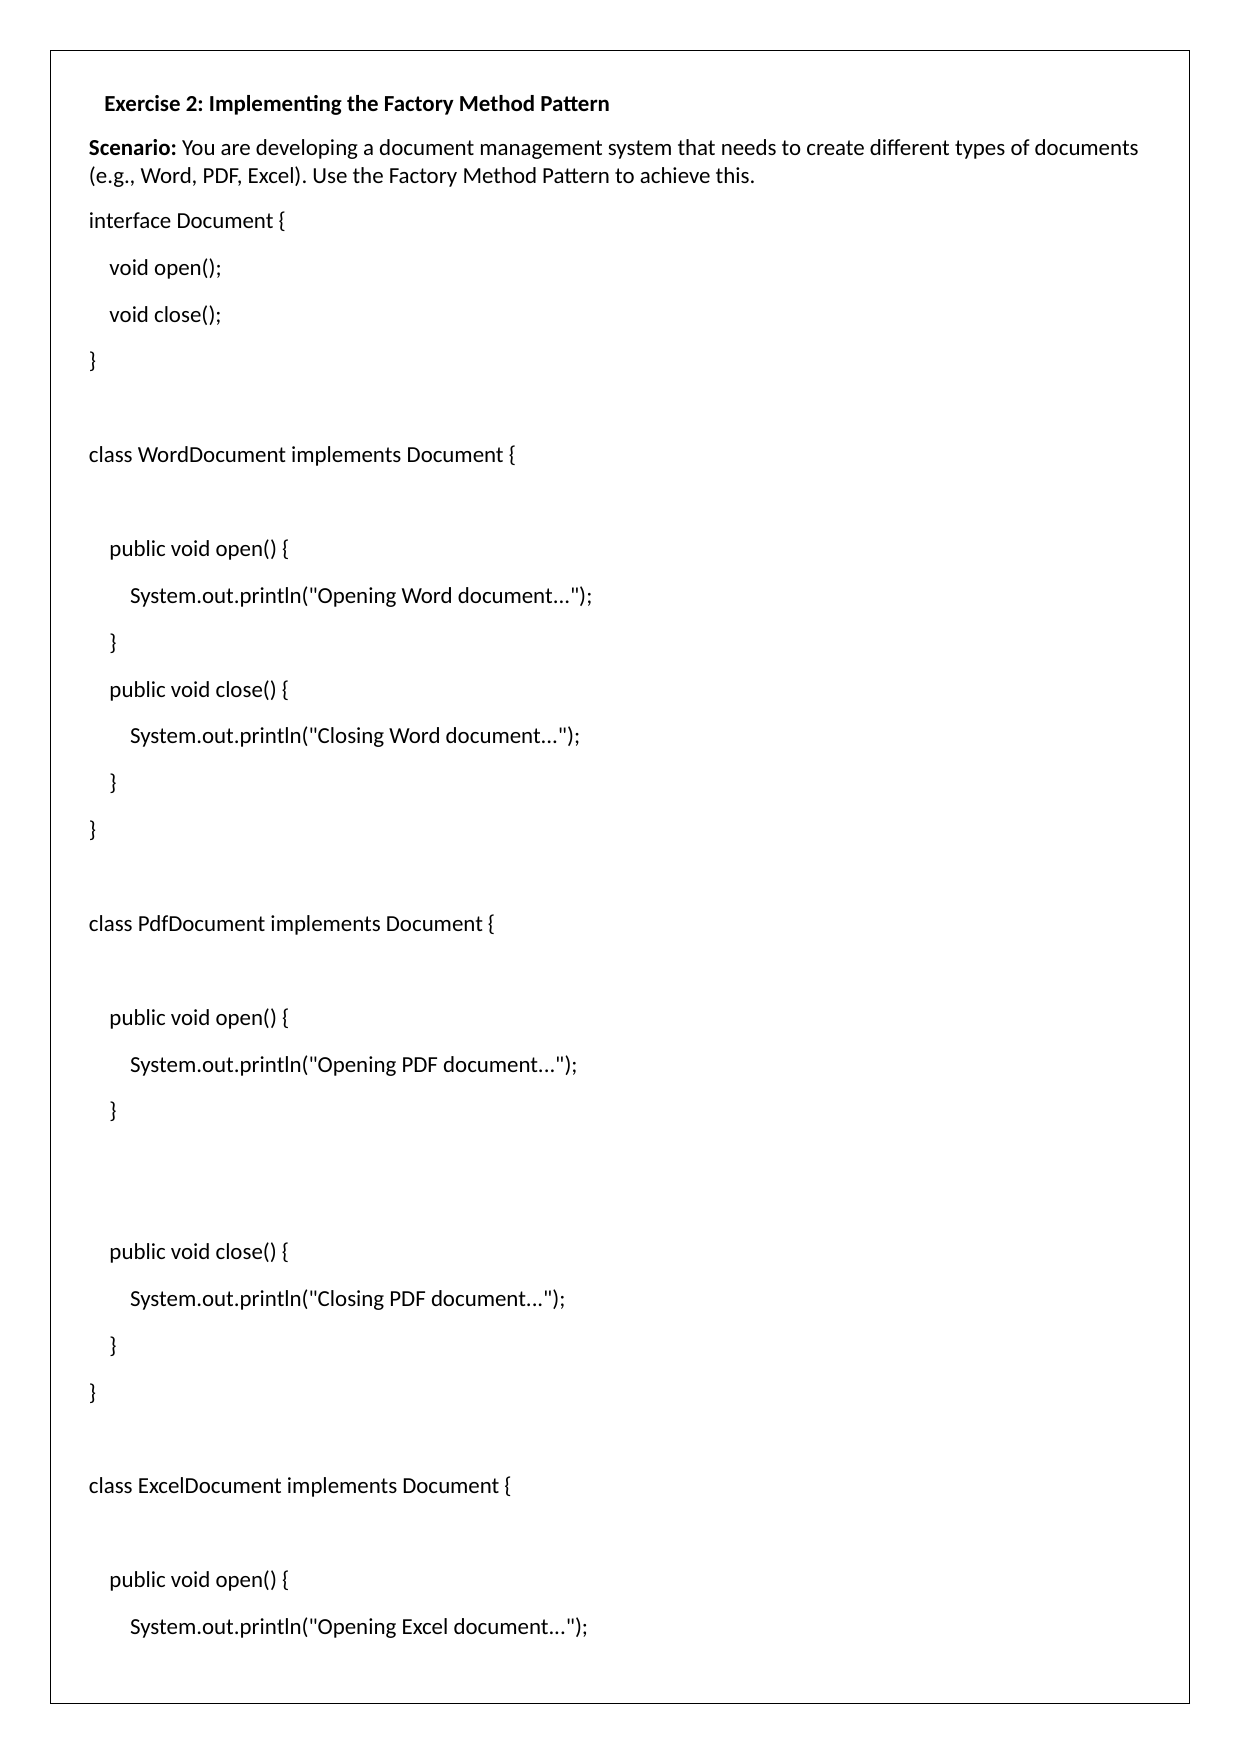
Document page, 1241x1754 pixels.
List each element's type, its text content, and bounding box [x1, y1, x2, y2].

text public void close() { [89, 675, 1152, 703]
text public void open() { [89, 534, 1152, 562]
text void close(); [89, 300, 1152, 328]
text System.out.println("Opening PDF document..."); [89, 1050, 1152, 1078]
text public void close() { [89, 1237, 1152, 1265]
text void open(); [89, 253, 1152, 281]
text } [89, 1378, 1152, 1406]
text interface Document { [89, 206, 1152, 234]
text } [89, 1097, 1152, 1125]
text } [89, 347, 1152, 375]
text System.out.println("Closing Word document..."); [89, 722, 1152, 750]
text } [89, 815, 1152, 843]
text class WordDocument implements Document { [89, 440, 1152, 468]
text class ExcelDocument implements Document { [89, 1472, 1152, 1500]
text System.out.println("Opening Excel document..."); [89, 1612, 1152, 1640]
text } [89, 628, 1152, 656]
text System.out.println("Opening Word document..."); [89, 581, 1152, 609]
text class PdfDocument implements Document { [89, 909, 1152, 937]
text public void open() { [89, 1003, 1152, 1031]
text Scenario: You are developing a document management system that needs to create different types of documents (e.g., Word, PDF, Excel). Use the Factory Method Pattern to achieve this. [89, 133, 1152, 189]
text public void open() { [89, 1565, 1152, 1593]
text } [89, 1331, 1152, 1359]
text } [89, 768, 1152, 797]
text Exercise 2: Implementing the Factory Method Pattern [89, 89, 1152, 117]
text System.out.println("Closing PDF document..."); [89, 1284, 1152, 1312]
